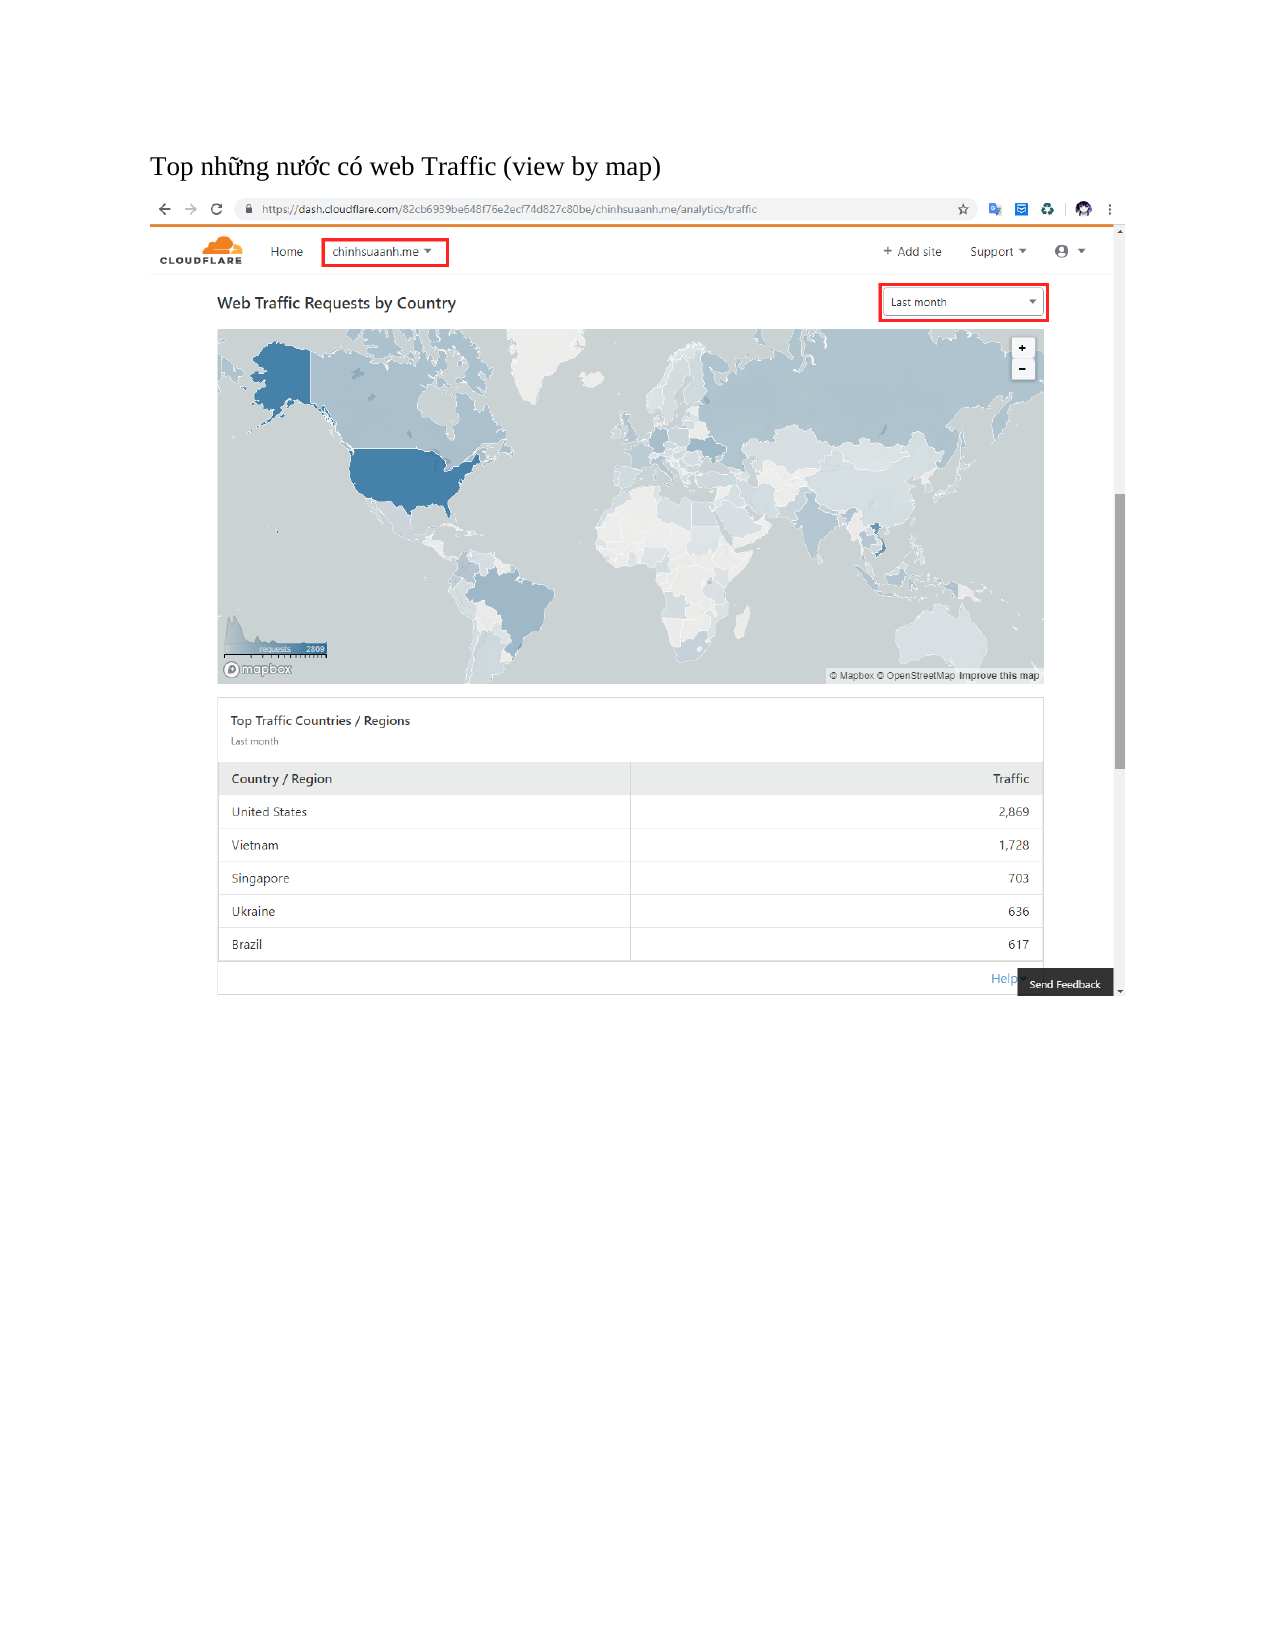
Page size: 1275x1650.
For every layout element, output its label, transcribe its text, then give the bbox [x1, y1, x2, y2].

picture [150, 195, 1125, 996]
text Top những nước có web Traffic (view by map) [150, 150, 1125, 195]
